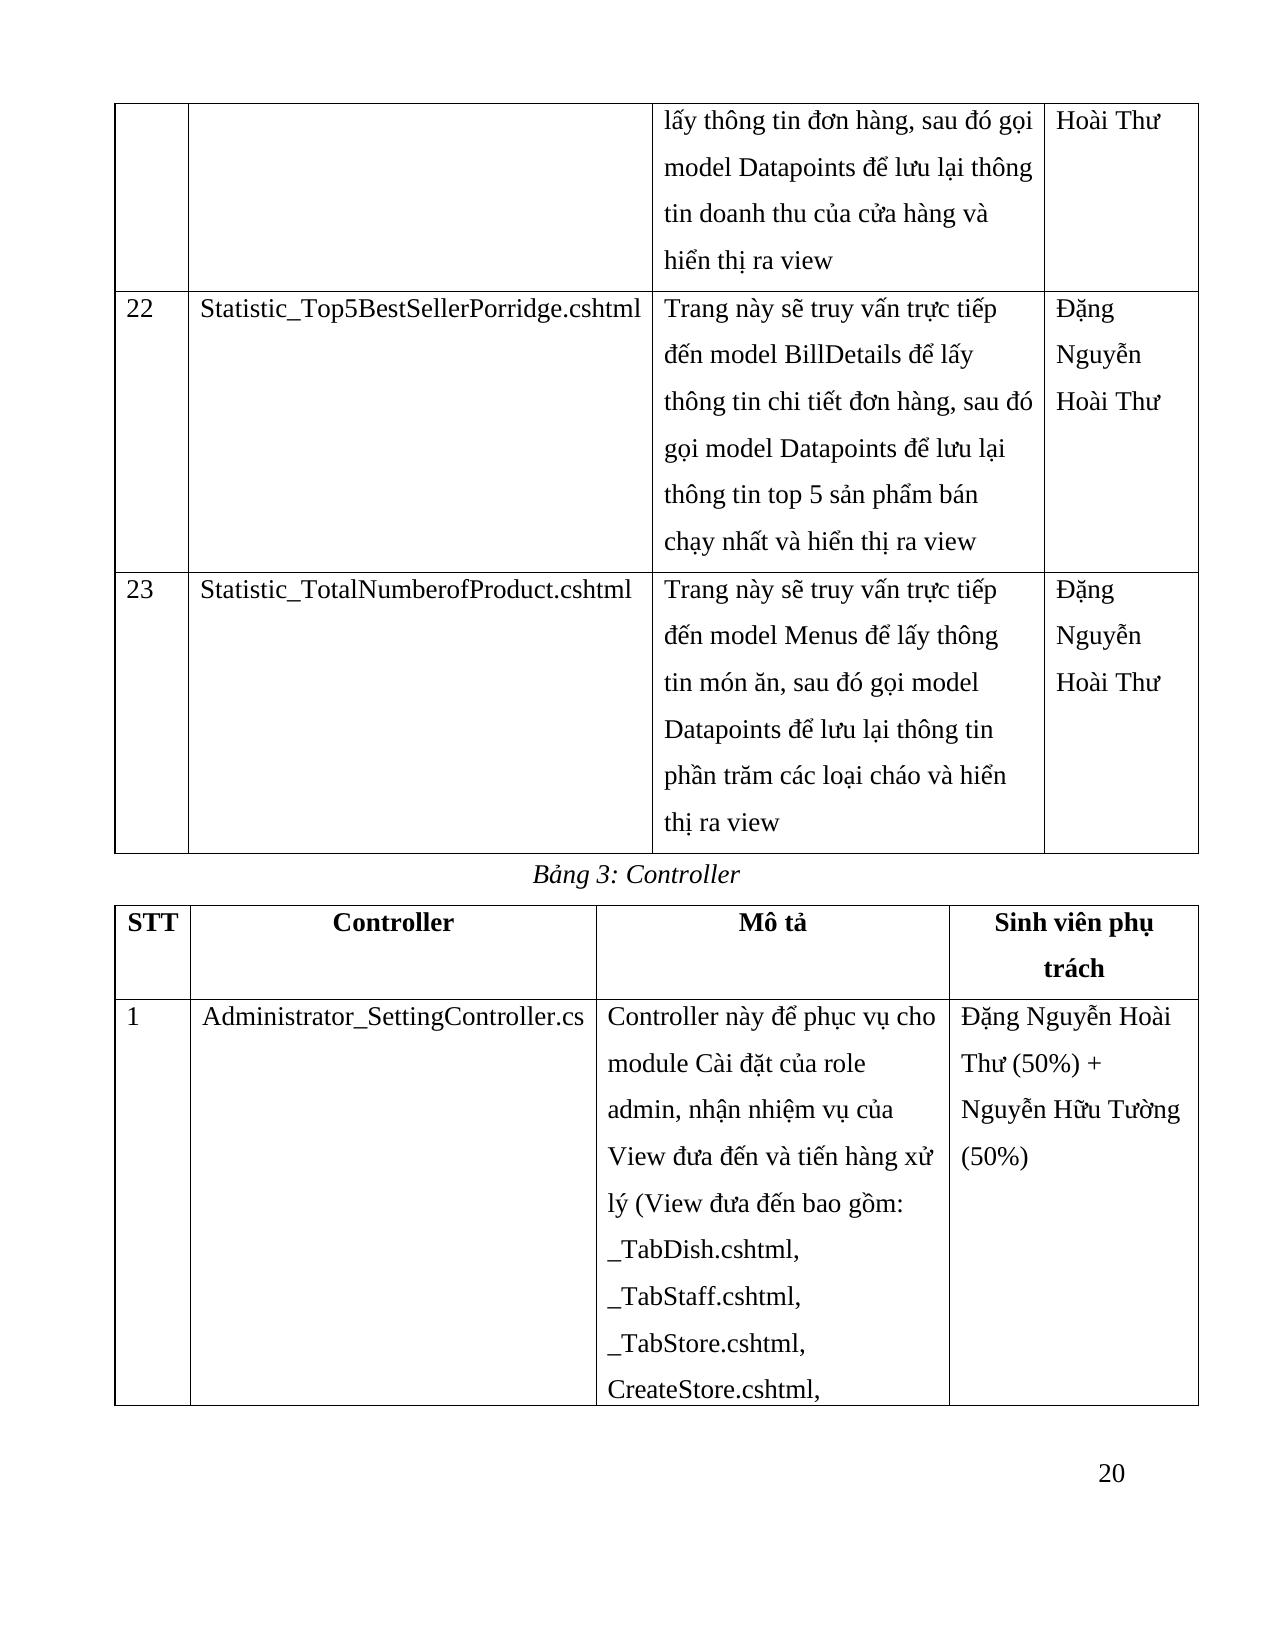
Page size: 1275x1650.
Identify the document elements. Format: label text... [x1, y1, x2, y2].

subtitle Bảng 3: Controller [150, 858, 1125, 889]
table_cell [191, 1000, 596, 1404]
table_cell Đặng Nguyễn Hoài Thư [1045, 573, 1198, 853]
table_cell 23 [116, 573, 188, 853]
table_header Mô tả [597, 906, 949, 999]
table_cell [653, 104, 1044, 291]
table_cell Đặng Nguyễn Hoài Thư [1045, 292, 1198, 572]
table_header Sinh viên phụ trách [950, 906, 1198, 999]
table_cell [597, 1000, 949, 1404]
table_cell Trang này sẽ truy vấn trực tiếp đến model BillDetails để lấy thông tin chi tiết đơn hàng, sau đó gọi model Datapoints để lưu lại thông tin top 5 sản phẩm bán chạy nhất và hiển thị ra view [653, 292, 1044, 572]
table_cell Trang này sẽ truy vấn trực tiếp đến model Menus để lấy thông tin món ăn, sau đó gọi model Datapoints để lưu lại thông tin phần trăm các loại cháo và hiển thị ra view [653, 573, 1044, 853]
table_cell 1 [116, 1000, 190, 1404]
table_header STT [116, 906, 190, 999]
table_cell 21 [116, 104, 188, 291]
table_cell Statistic_TotalNumberofProduct.cshtml [189, 573, 652, 853]
table_cell 22 [116, 292, 188, 572]
table_header Controller [191, 906, 596, 999]
table_cell Statistic_Top5BestSellerPorridge.cshtml [189, 292, 652, 572]
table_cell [950, 1000, 1198, 1404]
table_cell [189, 104, 652, 291]
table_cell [1045, 104, 1198, 291]
